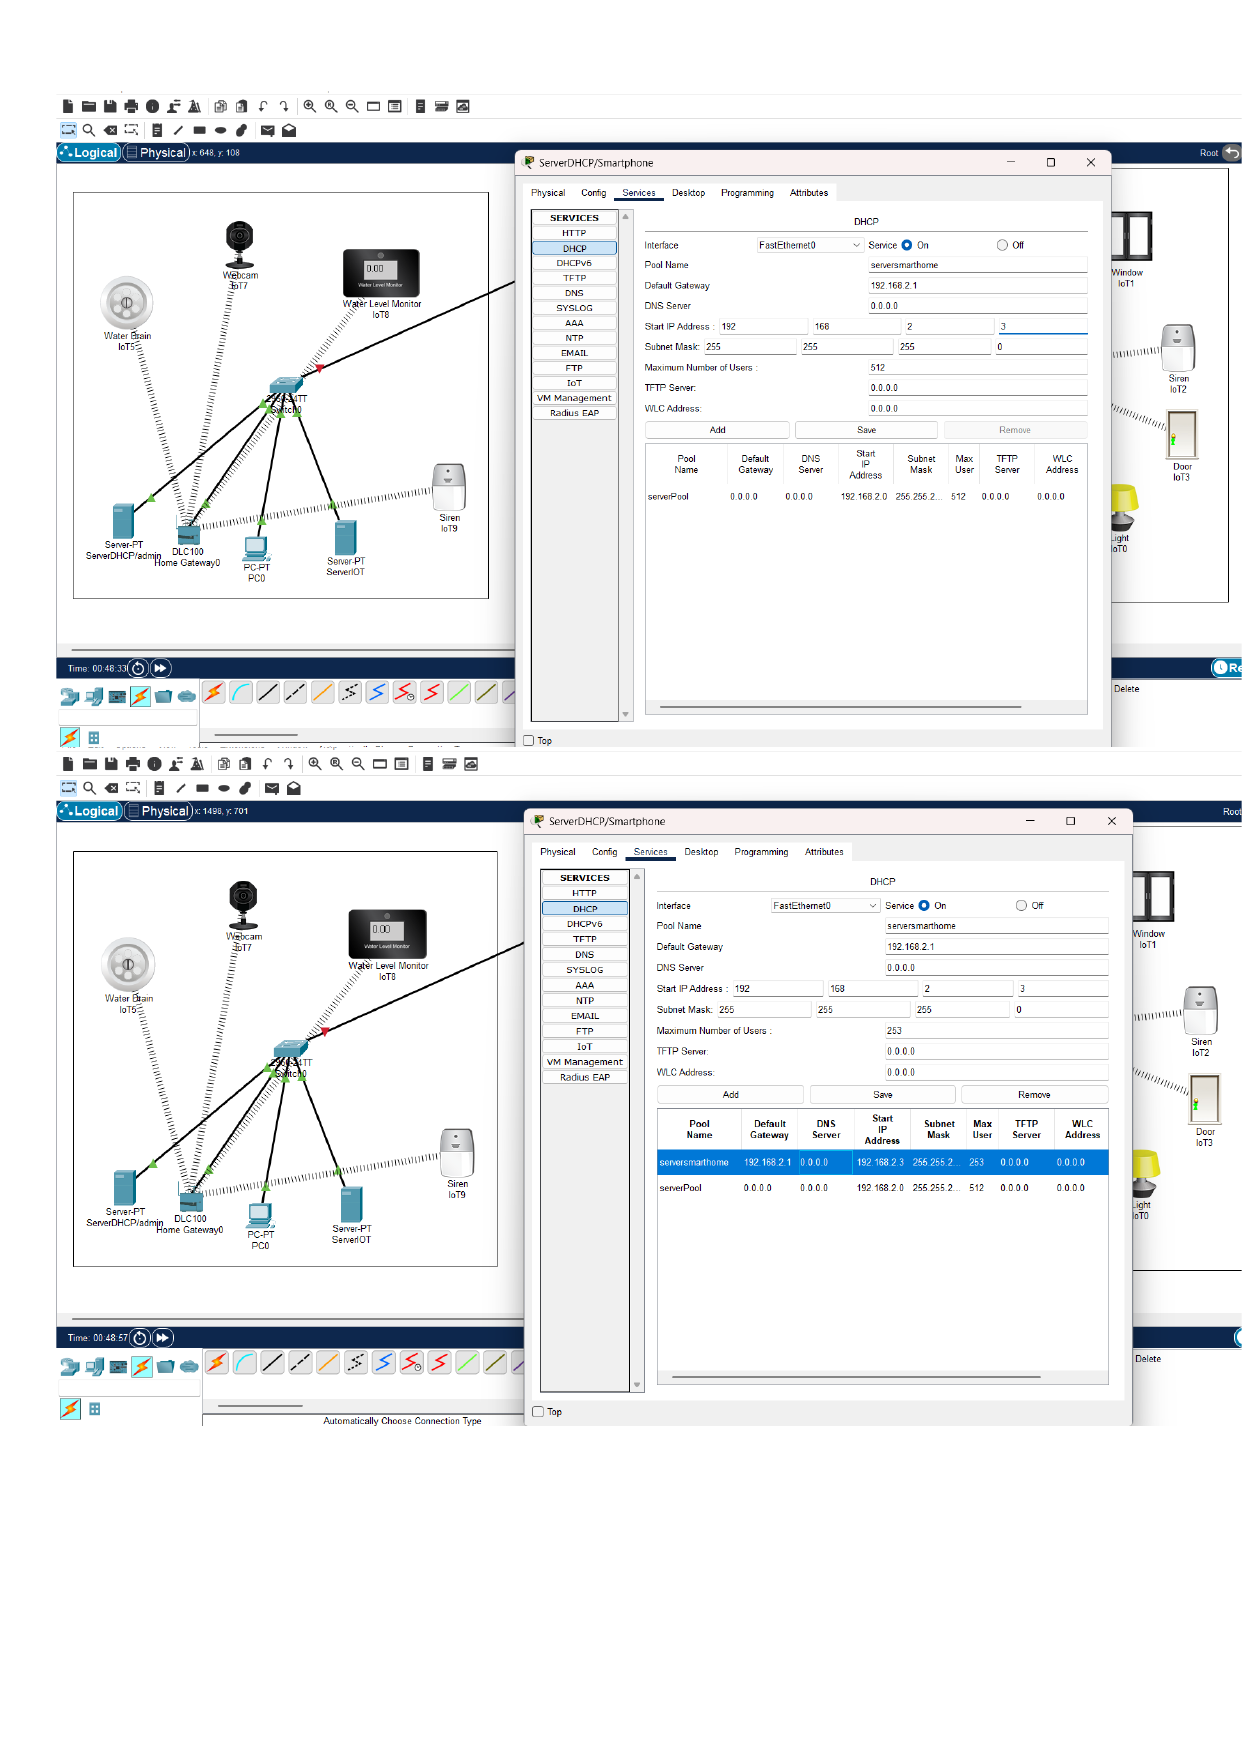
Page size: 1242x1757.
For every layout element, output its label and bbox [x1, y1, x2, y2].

picture [1238, 1331, 1242, 1343]
picture [1215, 661, 1227, 673]
picture [76, 807, 81, 815]
picture [95, 807, 103, 817]
picture [109, 807, 117, 815]
picture [56, 91, 1242, 1426]
